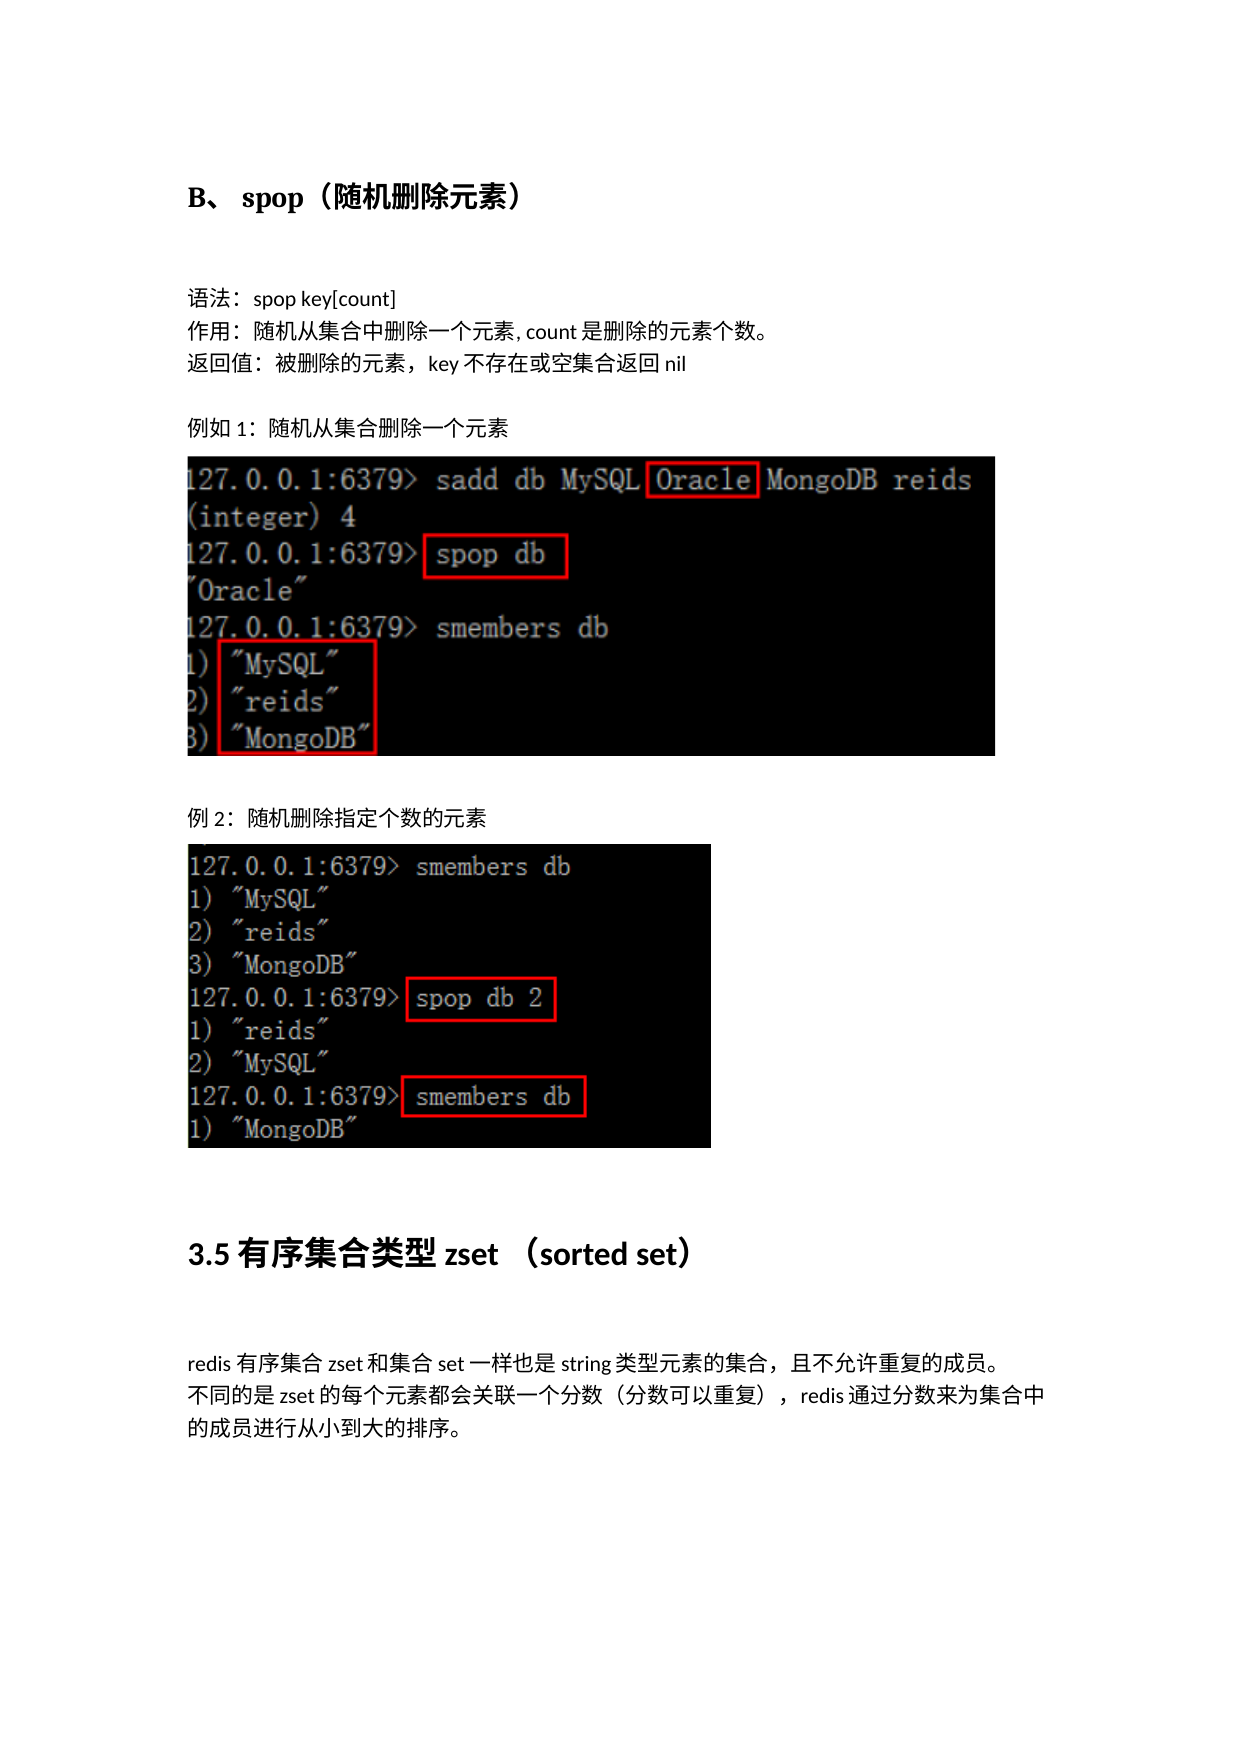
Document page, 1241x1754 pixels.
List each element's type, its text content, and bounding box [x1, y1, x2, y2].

text redis 有序集合zset和集合set一样也是string类型元素的集合，且不允许重复的成员。 [187, 1345, 1053, 1378]
subtitle B、 spop（随机删除元素） [187, 162, 1053, 227]
subtitle 3.5 有序集合类型zset （sorted set） [187, 1218, 1053, 1283]
text 作用：随机从集合中删除一个元素, count是删除的元素个数。 [187, 313, 1053, 346]
picture [187, 455, 996, 756]
text 例如1：随机从集合删除一个元素 [187, 411, 1053, 443]
text 不同的是zset的每个元素都会关联一个分数（分数可以重复），redis通过分数来为集合中的成员进行从小到大的排序。 [187, 1378, 1053, 1443]
text 语法：spop key[count] [187, 281, 1053, 313]
text 返回值：被删除的元素，key不存在或空集合返回nil [187, 346, 1053, 378]
text 例2：随机删除指定个数的元素 [187, 801, 1053, 833]
